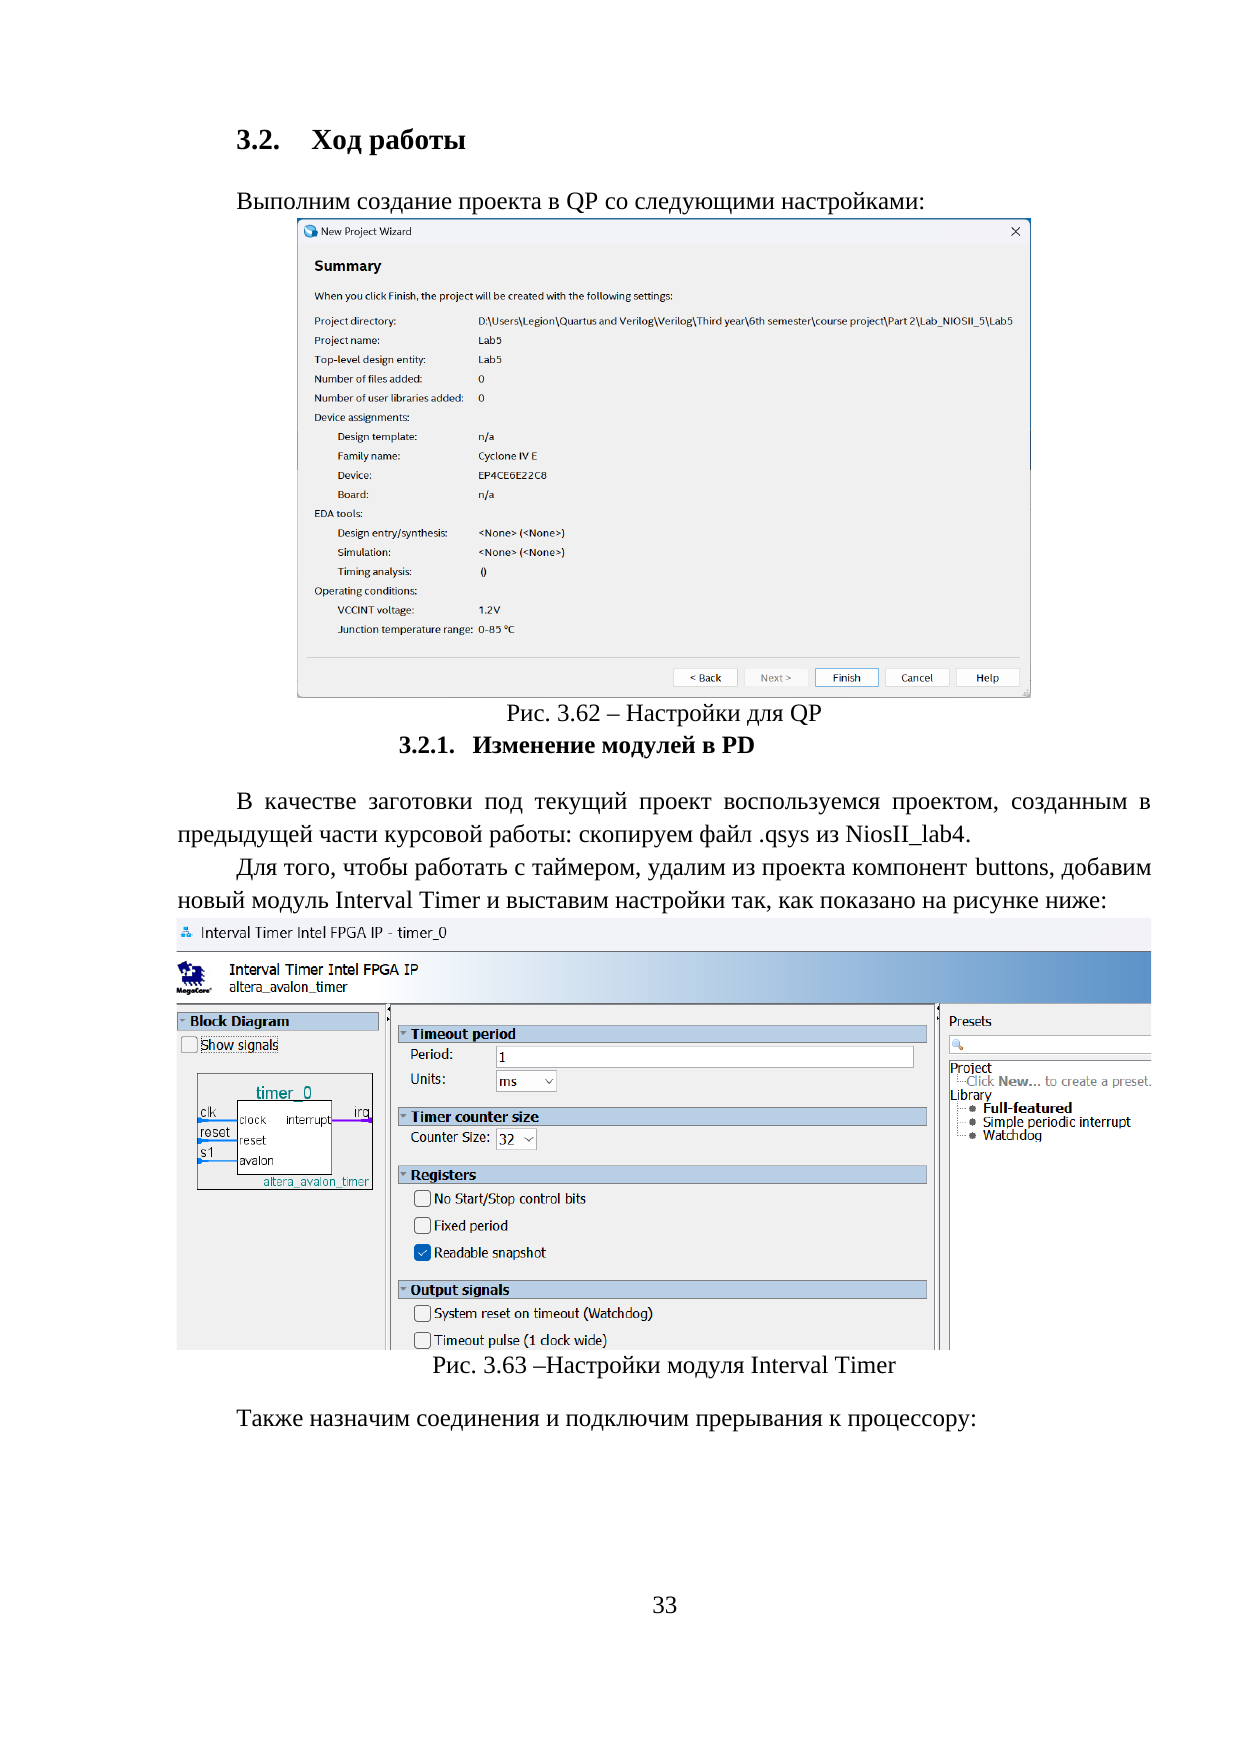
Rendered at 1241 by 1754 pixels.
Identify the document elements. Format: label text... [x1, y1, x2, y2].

subtitle Изменение модулей в PD [340, 731, 1152, 759]
text Для того, чтобы работать с таймером, удалим из проекта компонент buttons, добавим новый модуль Interval Timer и выставим настройки так, как показано на рисунке ниже: [177, 852, 1152, 914]
text Также назначим соединения и подключим прерывания к процессору: [177, 1403, 1152, 1432]
text В качестве заготовки под текущий проект воспользуемся проектом, созданным в предыдущей части курсовой работы: скопируем файл .qsys из NiosII_lab4. [177, 786, 1152, 848]
subtitle Ход работы [236, 122, 1152, 156]
text Выполним создание проекта в QP со следующими настройками: [177, 186, 1152, 214]
picture [176, 918, 1152, 1350]
picture [297, 218, 1031, 698]
